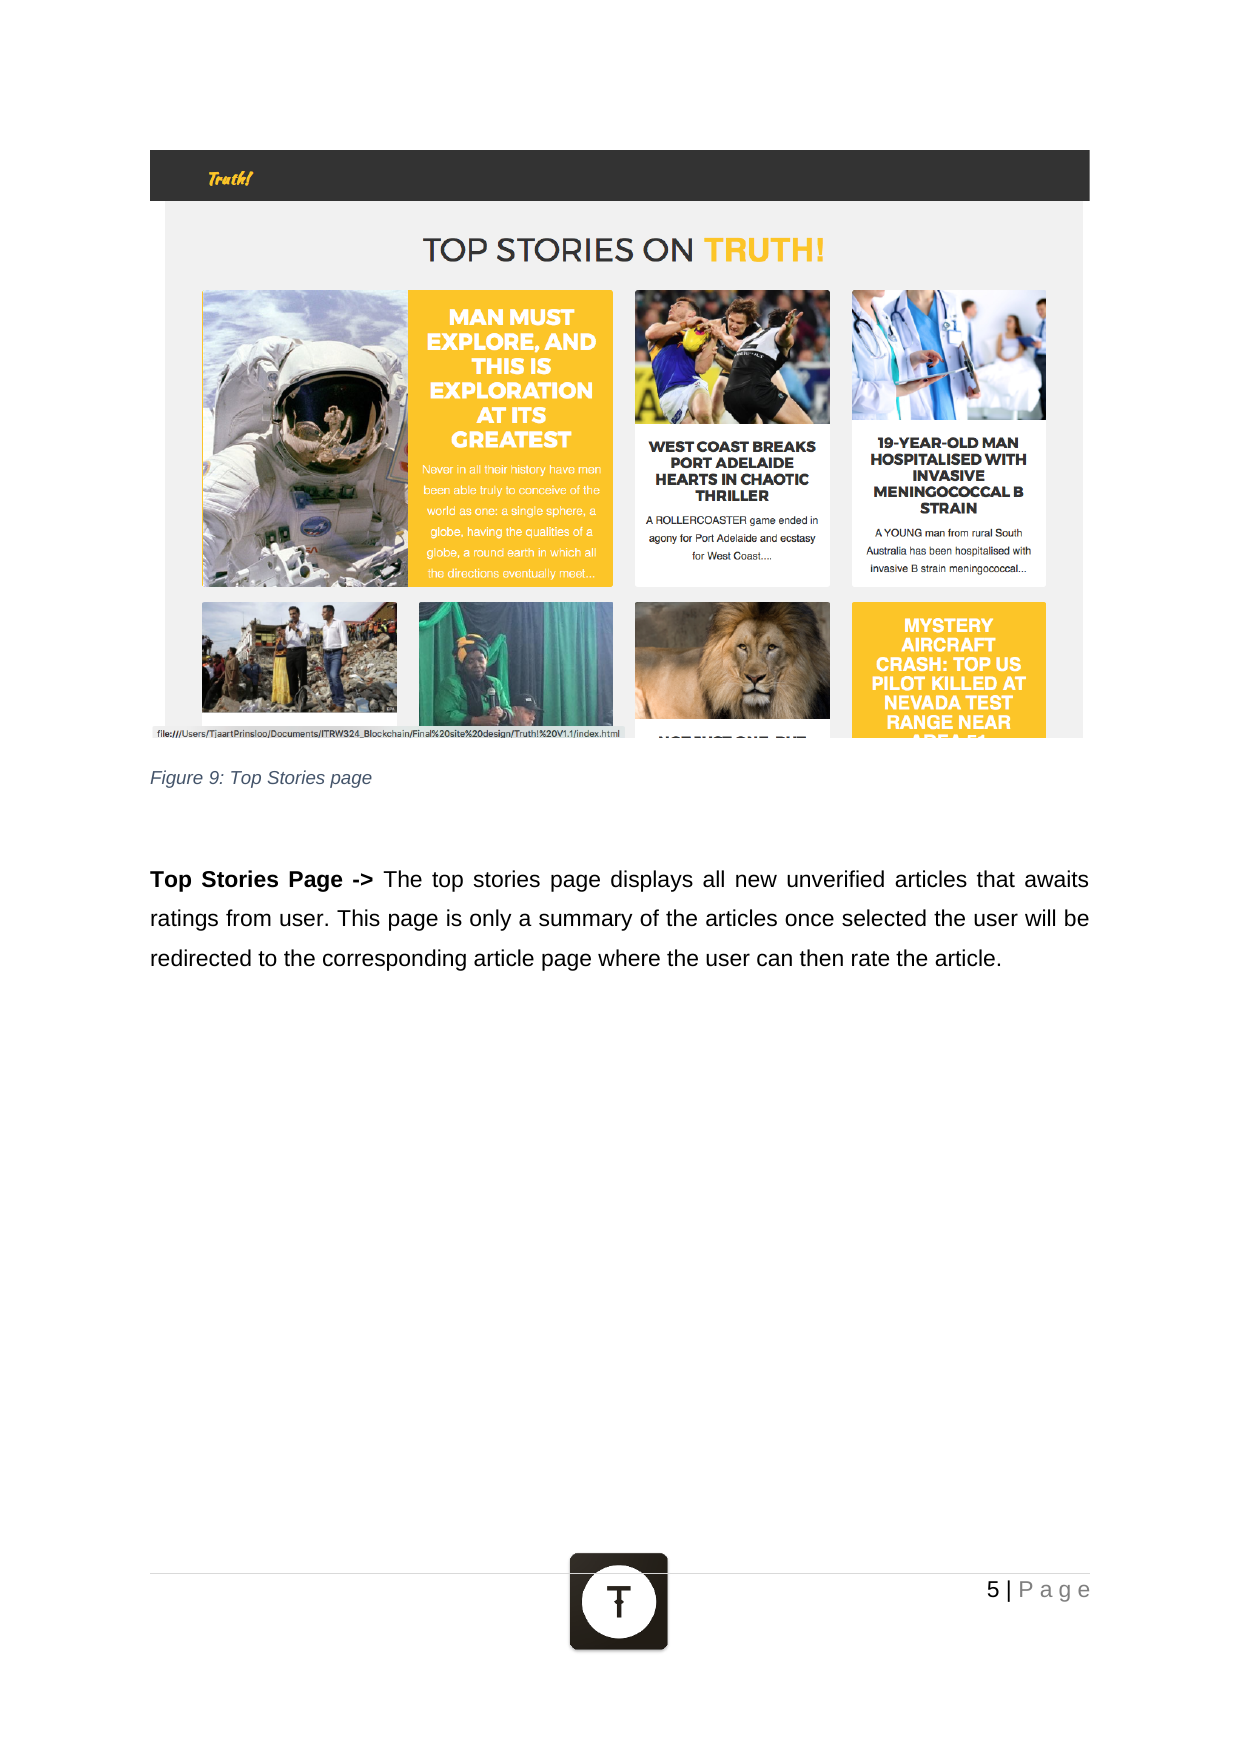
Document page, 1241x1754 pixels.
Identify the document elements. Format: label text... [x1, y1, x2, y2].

picture [557, 1574, 680, 1662]
text Top Stories Page -> The top stories page displays all new unverified articles that awaits ratings from user. This page is only a summary of the articles once selected the user will be redirected to the corresponding article page where the user can then rate the article. [150, 866, 1090, 971]
picture [150, 150, 1090, 738]
picture [557, 1540, 680, 1573]
